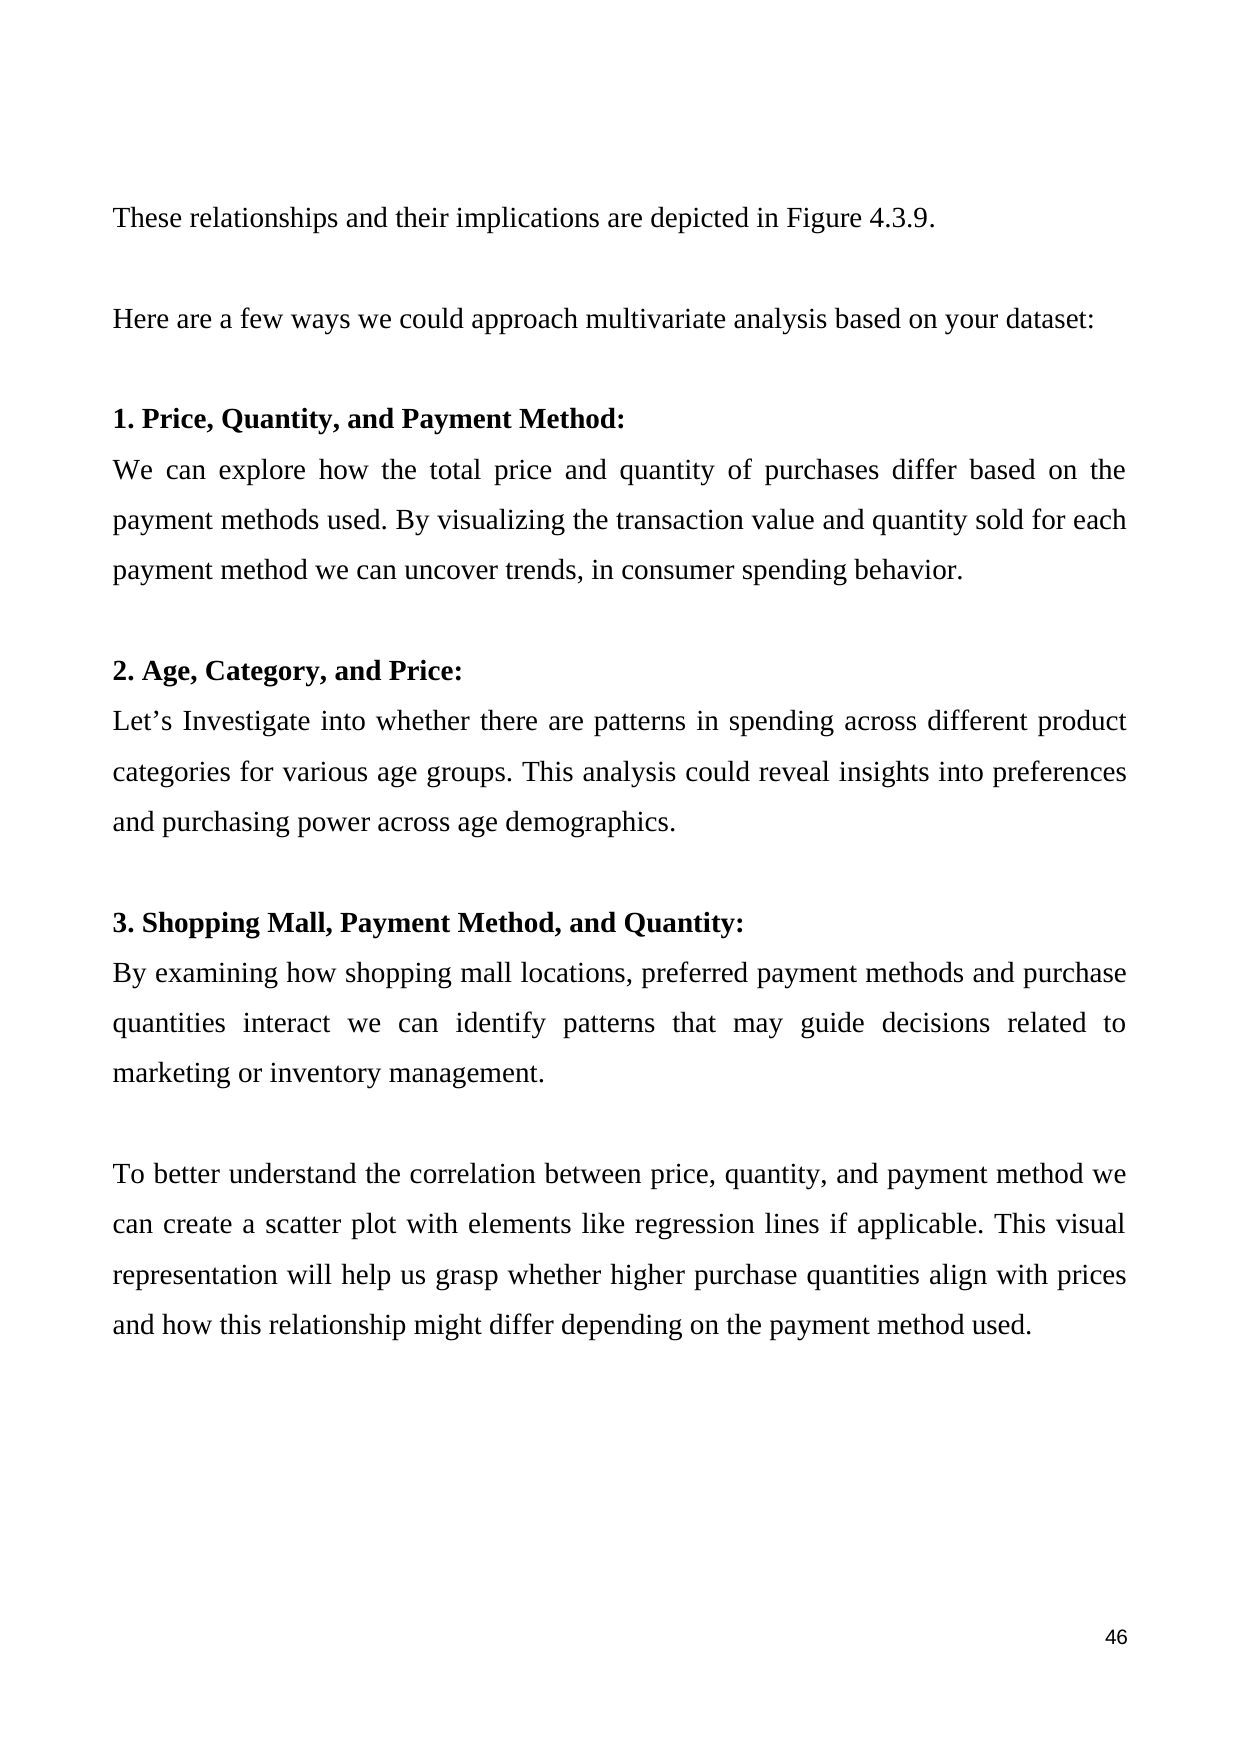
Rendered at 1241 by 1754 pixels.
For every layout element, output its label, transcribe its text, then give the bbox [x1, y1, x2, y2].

text We can explore how the total price and quantity of purchases differ based on the payment methods used. By visualizing the transaction value and quantity sold for each payment method we can uncover trends, in consumer spending behavior. [112, 452, 1128, 586]
text 3. Shopping Mall, Payment Method, and Quantity: [112, 905, 1128, 938]
text To better understand the correlation between price, quantity, and payment method we can create a scatter plot with elements like regression lines if applicable. This visual representation will help us grasp whether higher purchase quantities align with prices and how this relationship might differ depending on the payment method used. [112, 1156, 1128, 1341]
text Let’s Investigate into whether there are patterns in spending across different product categories for various age groups. This analysis could reveal insights into preferences and purchasing power across age demographics. [112, 703, 1128, 838]
text Here are a few ways we could approach multivariate analysis based on your dataset: [112, 301, 1128, 334]
text 2. Age, Category, and Price: [112, 653, 1128, 687]
text By examining how shopping mall locations, preferred payment methods and purchase quantities interact we can identify patterns that may guide decisions related to marketing or inventory management. [112, 955, 1128, 1089]
text These relationships and their implications are depicted in Figure 4.3.9​​. [112, 200, 1128, 234]
text 1. Price, Quantity, and Payment Method: [112, 402, 1128, 435]
